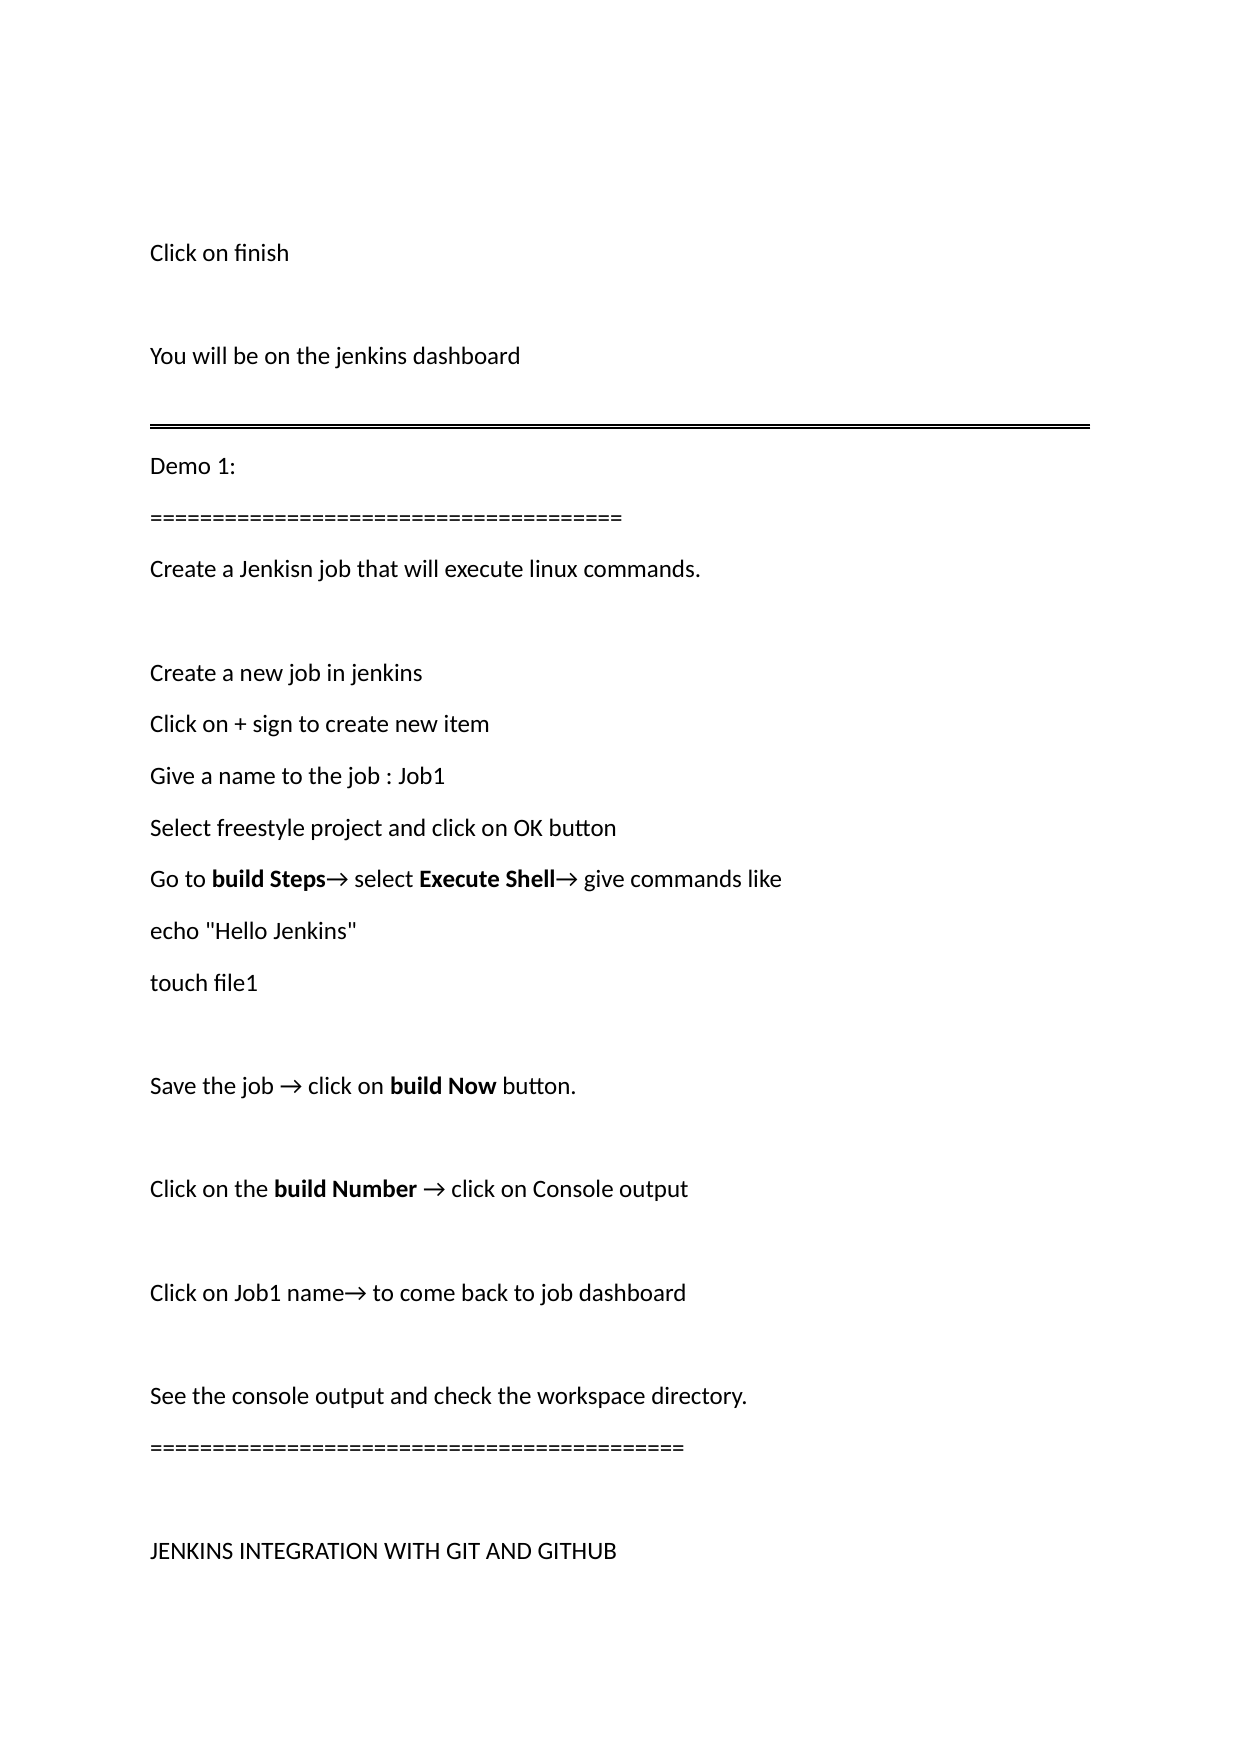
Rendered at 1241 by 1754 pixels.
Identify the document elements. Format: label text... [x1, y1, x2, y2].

text Save the job → click on build Now button. [150, 1070, 1090, 1101]
text Create a Jenkisn job that will execute linux commands. [150, 553, 1090, 584]
text JENKINS INTEGRATION WITH GIT AND GITHUB [150, 1535, 1090, 1566]
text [150, 1432, 1090, 1462]
text Click on Job1 name→ to come back to job dashboard [150, 1277, 1090, 1307]
text Give a name to the job : Job1 [150, 760, 1090, 791]
text Demo 1: [150, 450, 1090, 481]
text Click on finish [150, 237, 1090, 267]
text Select freestyle project and click on OK button [150, 812, 1090, 842]
text ====================================== [150, 502, 1090, 532]
text Click on + sign to create new item [150, 708, 1090, 739]
text See the console output and check the workspace directory. [150, 1380, 1090, 1411]
text Click on the build Number → click on Console output [150, 1173, 1090, 1204]
text echo "Hello Jenkins" [150, 915, 1090, 946]
text touch file1 [150, 967, 1090, 997]
text You will be on the jenkins dashboard [150, 340, 1090, 371]
text Go to build Steps→ select Execute Shell→ give commands like [150, 863, 1090, 894]
text Create a new job in jenkins [150, 657, 1090, 687]
